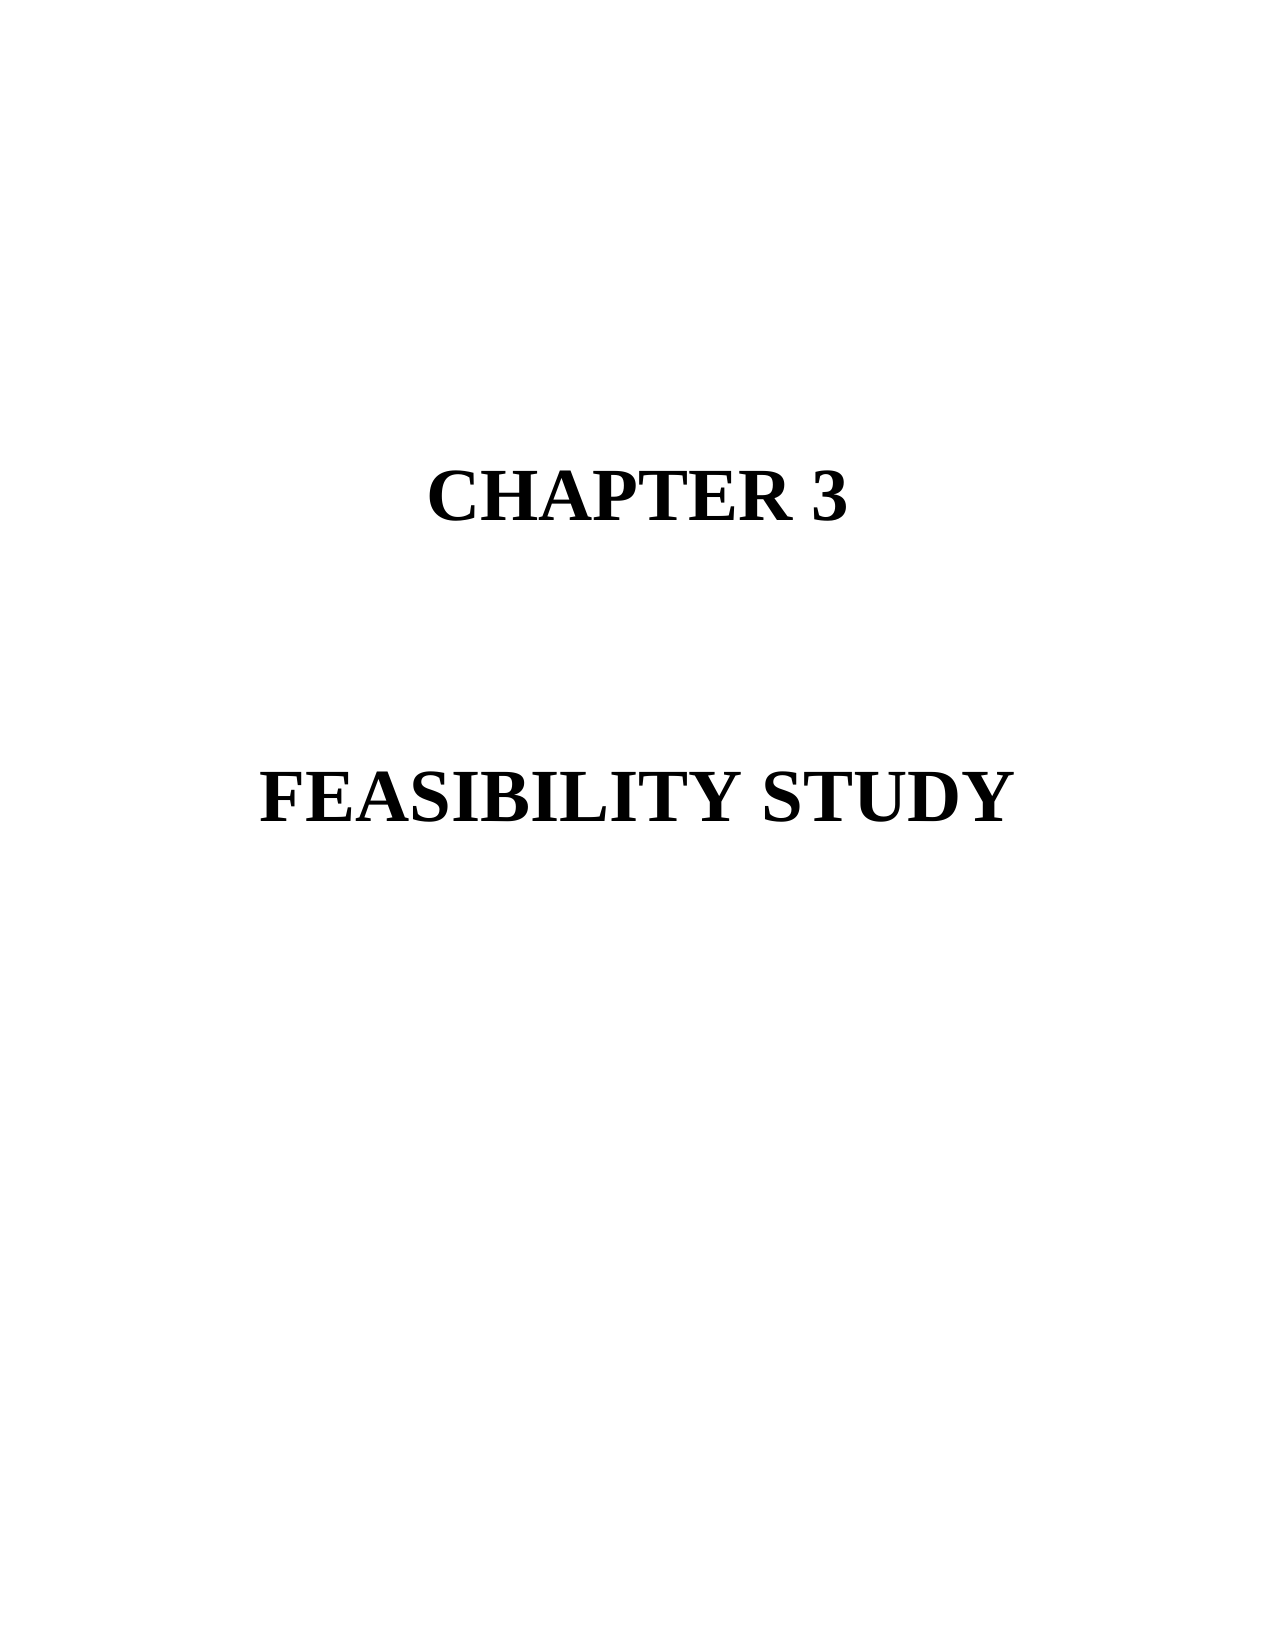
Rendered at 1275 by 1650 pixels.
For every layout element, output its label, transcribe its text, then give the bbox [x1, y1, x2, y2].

text FEASIBILITY STUDY [150, 751, 1125, 837]
text CHAPTER 3 [150, 450, 1125, 537]
